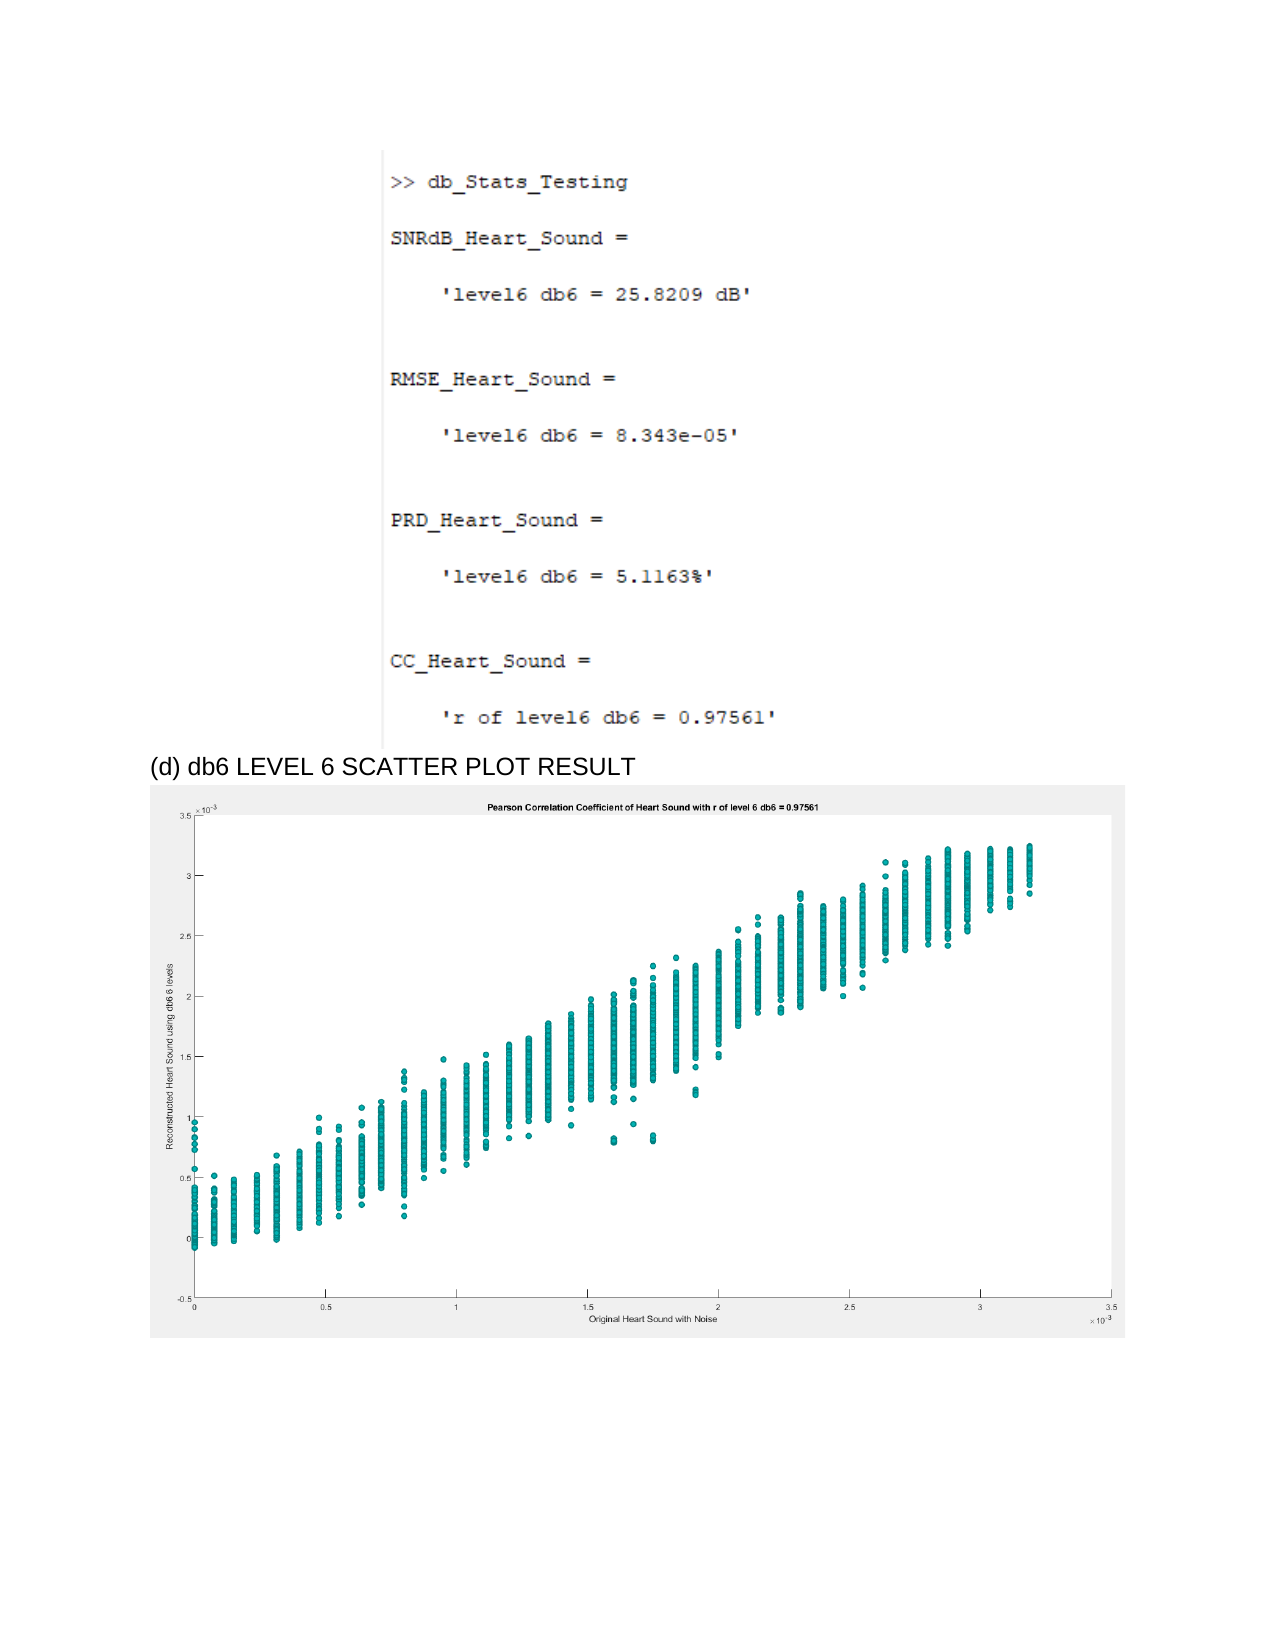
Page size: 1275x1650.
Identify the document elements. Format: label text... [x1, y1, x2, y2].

text (d) db6 LEVEL 6 SCATTER PLOT RESULT [150, 752, 1125, 781]
picture [150, 785, 1125, 1338]
picture [381, 150, 894, 749]
